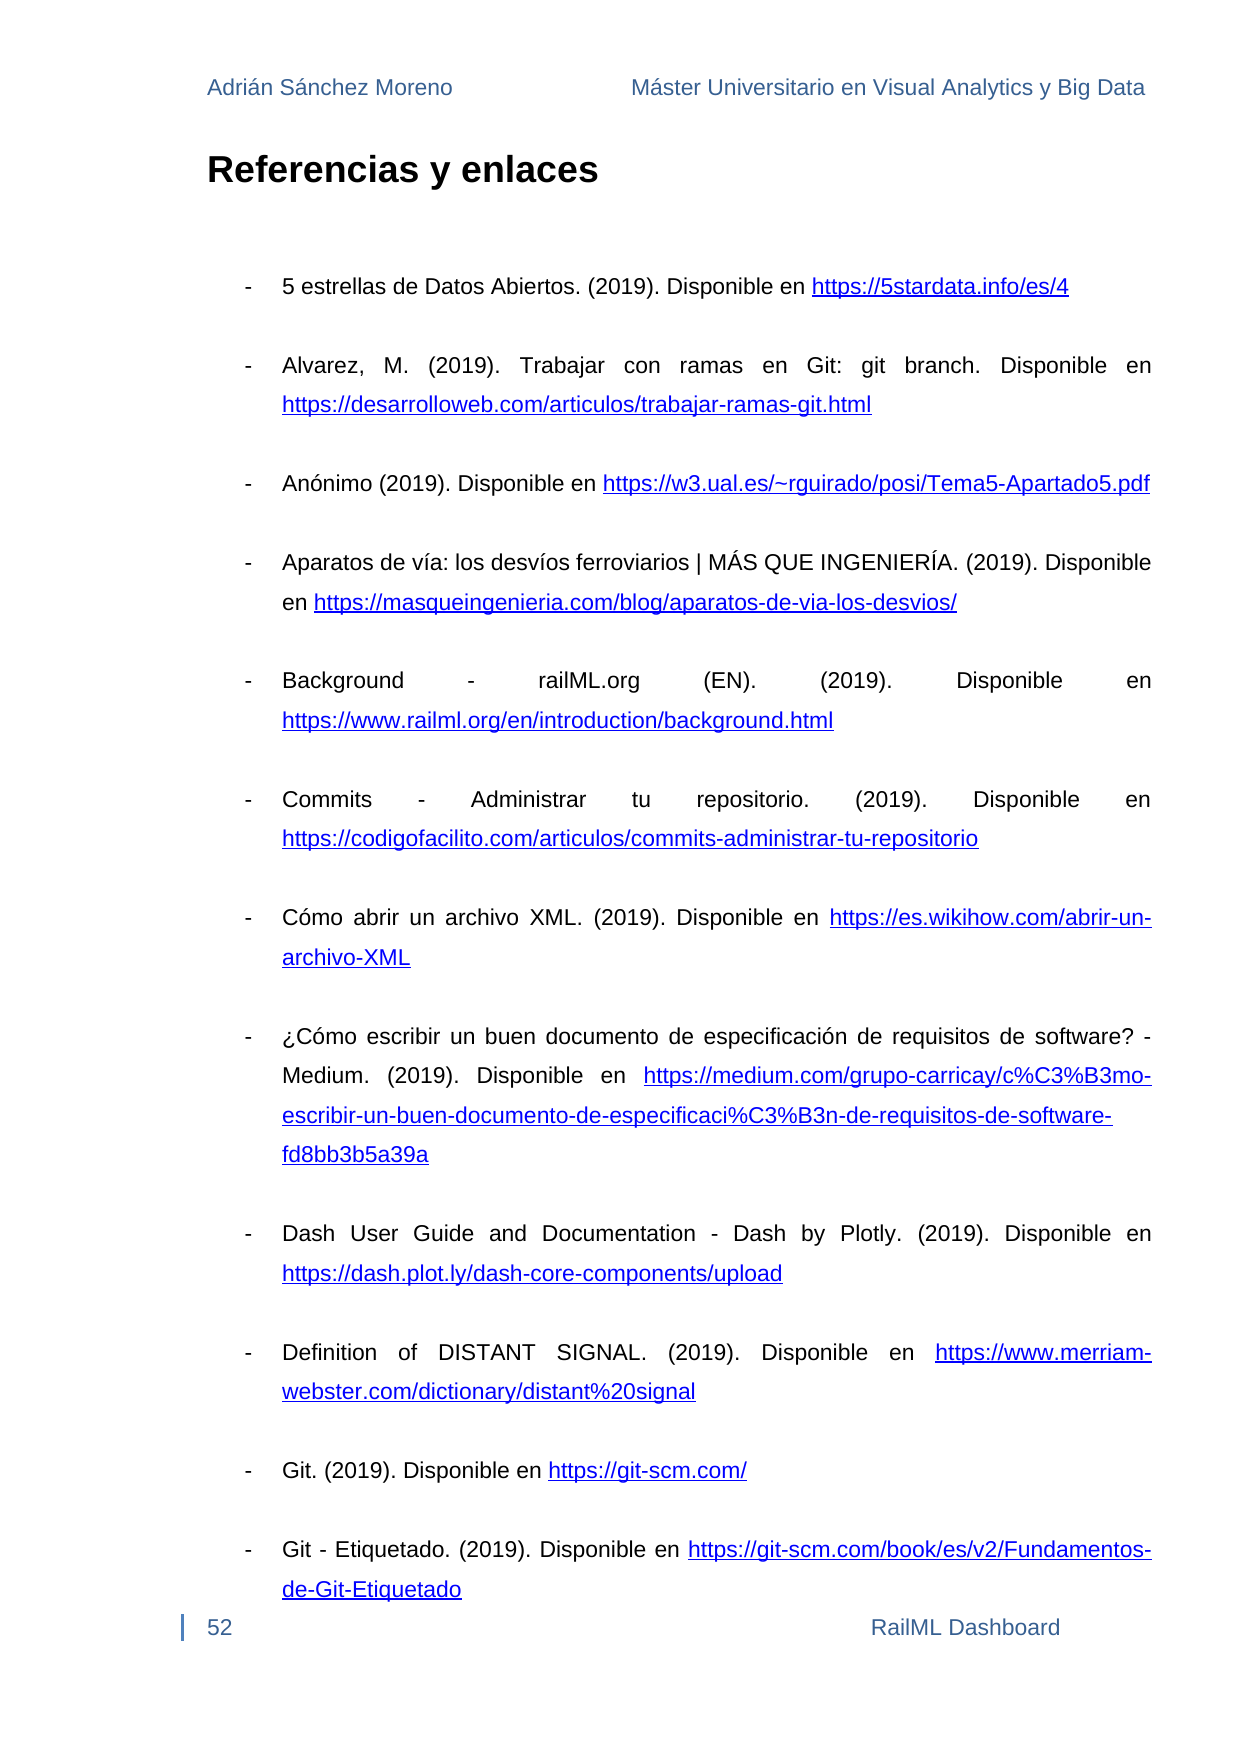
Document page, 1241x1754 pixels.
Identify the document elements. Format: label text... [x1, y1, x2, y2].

list 5 estrellas de Datos Abiertos. (2019). Disponible en https://5stardata.info/es/4 [244, 273, 1152, 299]
list Git. (2019). Disponible en https://git-scm.com/ [244, 1457, 1152, 1483]
list Commits - Administrar tu repositorio. (2019). Disponible en https://codigofacilito.com/articulos/commits-administrar-tu-repositorio [244, 786, 1152, 852]
subtitle Referencias y enlaces [207, 148, 1152, 191]
list Aparatos de vía: los desvíos ferroviarios | MÁS QUE INGENIERÍA. (2019). Disponible en https://masqueingenieria.com/blog/aparatos-de-via-los-desvios/ [244, 549, 1152, 615]
list Background - railML.org (EN). (2019). Disponible en https://www.railml.org/en/introduction/background.html [244, 667, 1152, 733]
list Git - Etiquetado. (2019). Disponible en https://git-scm.com/book/es/v2/Fundamentos-de-Git-Etiquetado [244, 1536, 1152, 1602]
list Definition of DISTANT SIGNAL. (2019). Disponible en https://www.merriam-webster.com/dictionary/distant%20signal [244, 1339, 1152, 1404]
list ¿Cómo escribir un buen documento de especificación de requisitos de software? - Medium. (2019). Disponible en https://medium.com/grupo-carricay/c%C3%B3mo-escribir-un-buen-documento-de-especificaci%C3%B3n-de-requisitos-de-software-fd8bb3b5a39a [244, 1023, 1152, 1168]
list Dash User Guide and Documentation - Dash by Plotly. (2019). Disponible en https://dash.plot.ly/dash-core-components/upload [244, 1220, 1152, 1286]
list Cómo abrir un archivo XML. (2019). Disponible en https://es.wikihow.com/abrir-un-archivo-XML [244, 904, 1152, 970]
list Anónimo (2019). Disponible en https://w3.ual.es/~rguirado/posi/Tema5-Apartado5.pdf [244, 470, 1152, 496]
list Alvarez, M. (2019). Trabajar con ramas en Git: git branch. Disponible en https://desarrolloweb.com/articulos/trabajar-ramas-git.html [244, 352, 1152, 417]
